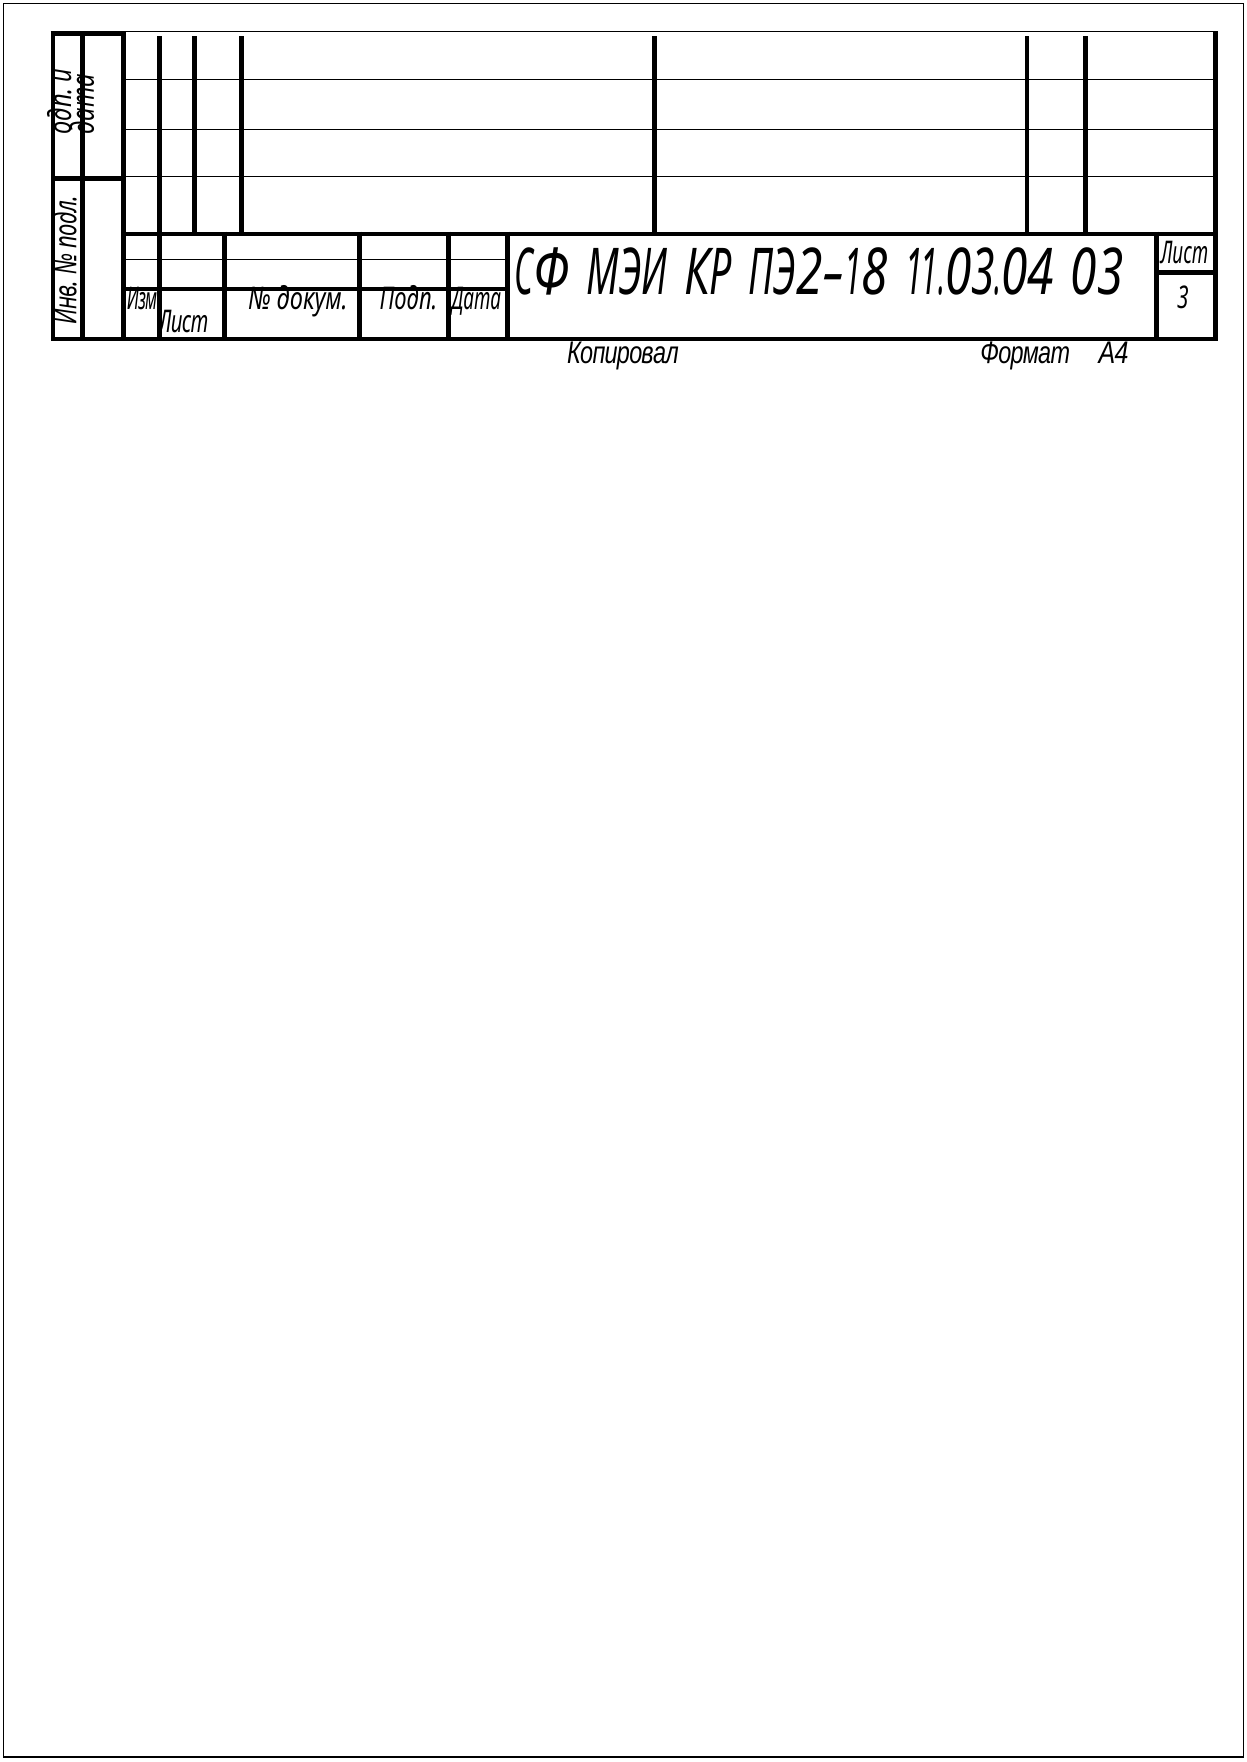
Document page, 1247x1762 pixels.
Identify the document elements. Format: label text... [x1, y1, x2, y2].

table_cell [1088, 80, 1213, 129]
table_cell [1088, 177, 1213, 232]
table_cell [451, 260, 505, 286]
table_cell [85, 181, 121, 337]
table_cell [244, 80, 652, 129]
table_cell [195, 32, 241, 78]
table_cell [126, 80, 157, 129]
table_cell [227, 260, 357, 286]
table_cell [451, 236, 505, 259]
table_cell [162, 177, 192, 232]
table_cell [197, 177, 239, 232]
text Копировал Формат A4 [567, 341, 1228, 369]
table_cell [126, 32, 159, 78]
table_cell [362, 260, 446, 286]
table_cell [126, 236, 157, 259]
table_cell [241, 32, 655, 78]
table_cell Инв. № подл. [55, 181, 80, 337]
table_cell [162, 130, 192, 176]
table_cell [657, 80, 1025, 129]
table_cell [159, 32, 194, 78]
table_cell [1027, 32, 1086, 78]
table_cell [362, 236, 446, 259]
table_cell [657, 177, 1025, 232]
table_cell Дата [451, 291, 505, 337]
table_cell 3 [1159, 275, 1213, 337]
table_cell [1088, 130, 1213, 176]
table_cell [1086, 32, 1213, 78]
table_cell Подп. [362, 291, 446, 337]
table_cell . Лист [162, 291, 222, 337]
table_cell [162, 260, 222, 286]
table_cell [126, 177, 157, 232]
table_cell Изм [126, 291, 157, 337]
table_cell [197, 80, 239, 129]
table_cell [162, 80, 192, 129]
table_cell [1029, 80, 1083, 129]
table_cell № докум. [227, 291, 357, 337]
table_cell [227, 236, 357, 259]
table_cell Лист [1159, 236, 1213, 270]
table_cell [244, 130, 652, 176]
table_cell [1029, 130, 1083, 176]
table_cell [162, 236, 222, 259]
table_cell [244, 177, 652, 232]
table_cell [657, 130, 1025, 176]
table_cell [655, 32, 1027, 78]
table_cell [197, 130, 239, 176]
table_cell [126, 130, 157, 176]
table_cell СФ МЭИ КР ПЭ2-18 11.03.04 03 [510, 236, 1154, 337]
table_cell [1029, 177, 1083, 232]
table_cell [126, 260, 157, 286]
